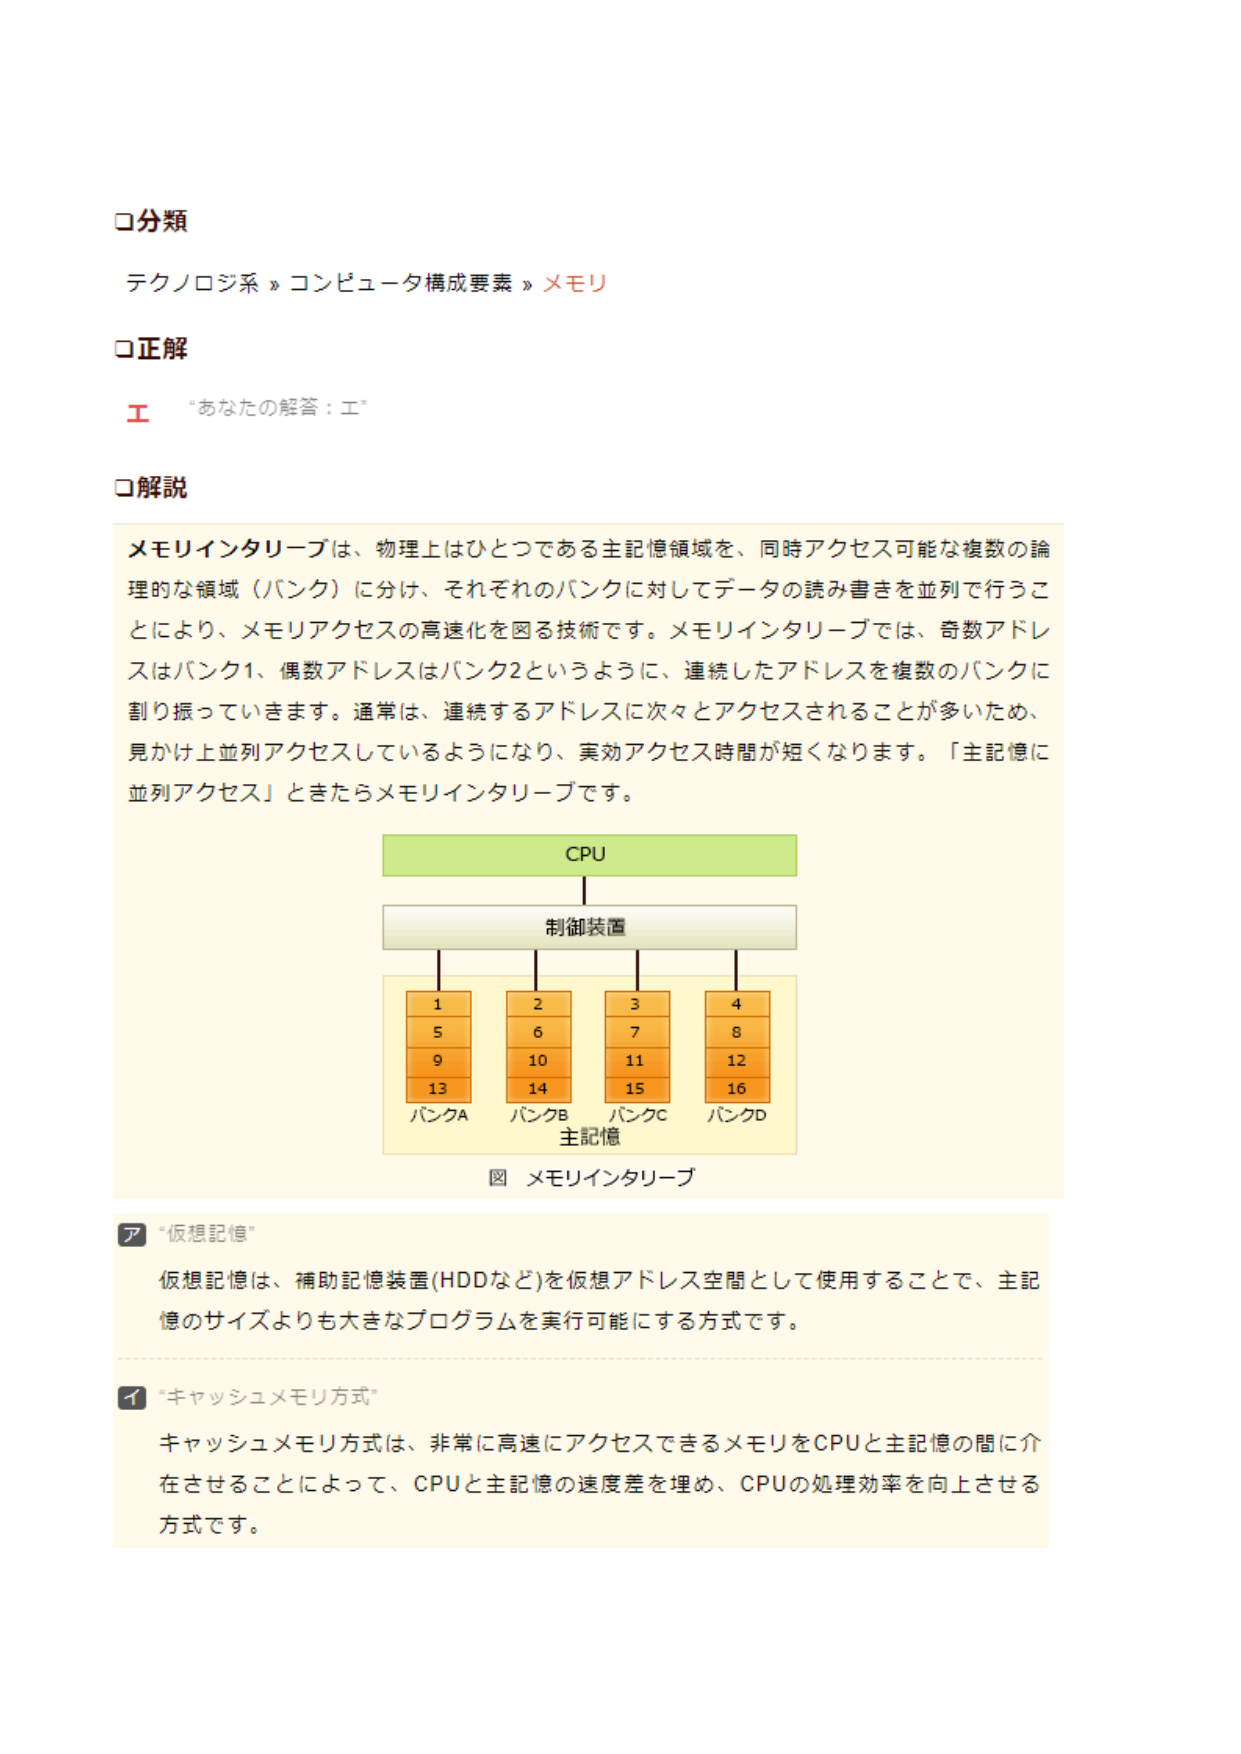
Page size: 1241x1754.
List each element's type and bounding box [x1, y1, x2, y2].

picture [112, 202, 812, 435]
picture [112, 1214, 1049, 1548]
picture [112, 464, 1065, 1199]
